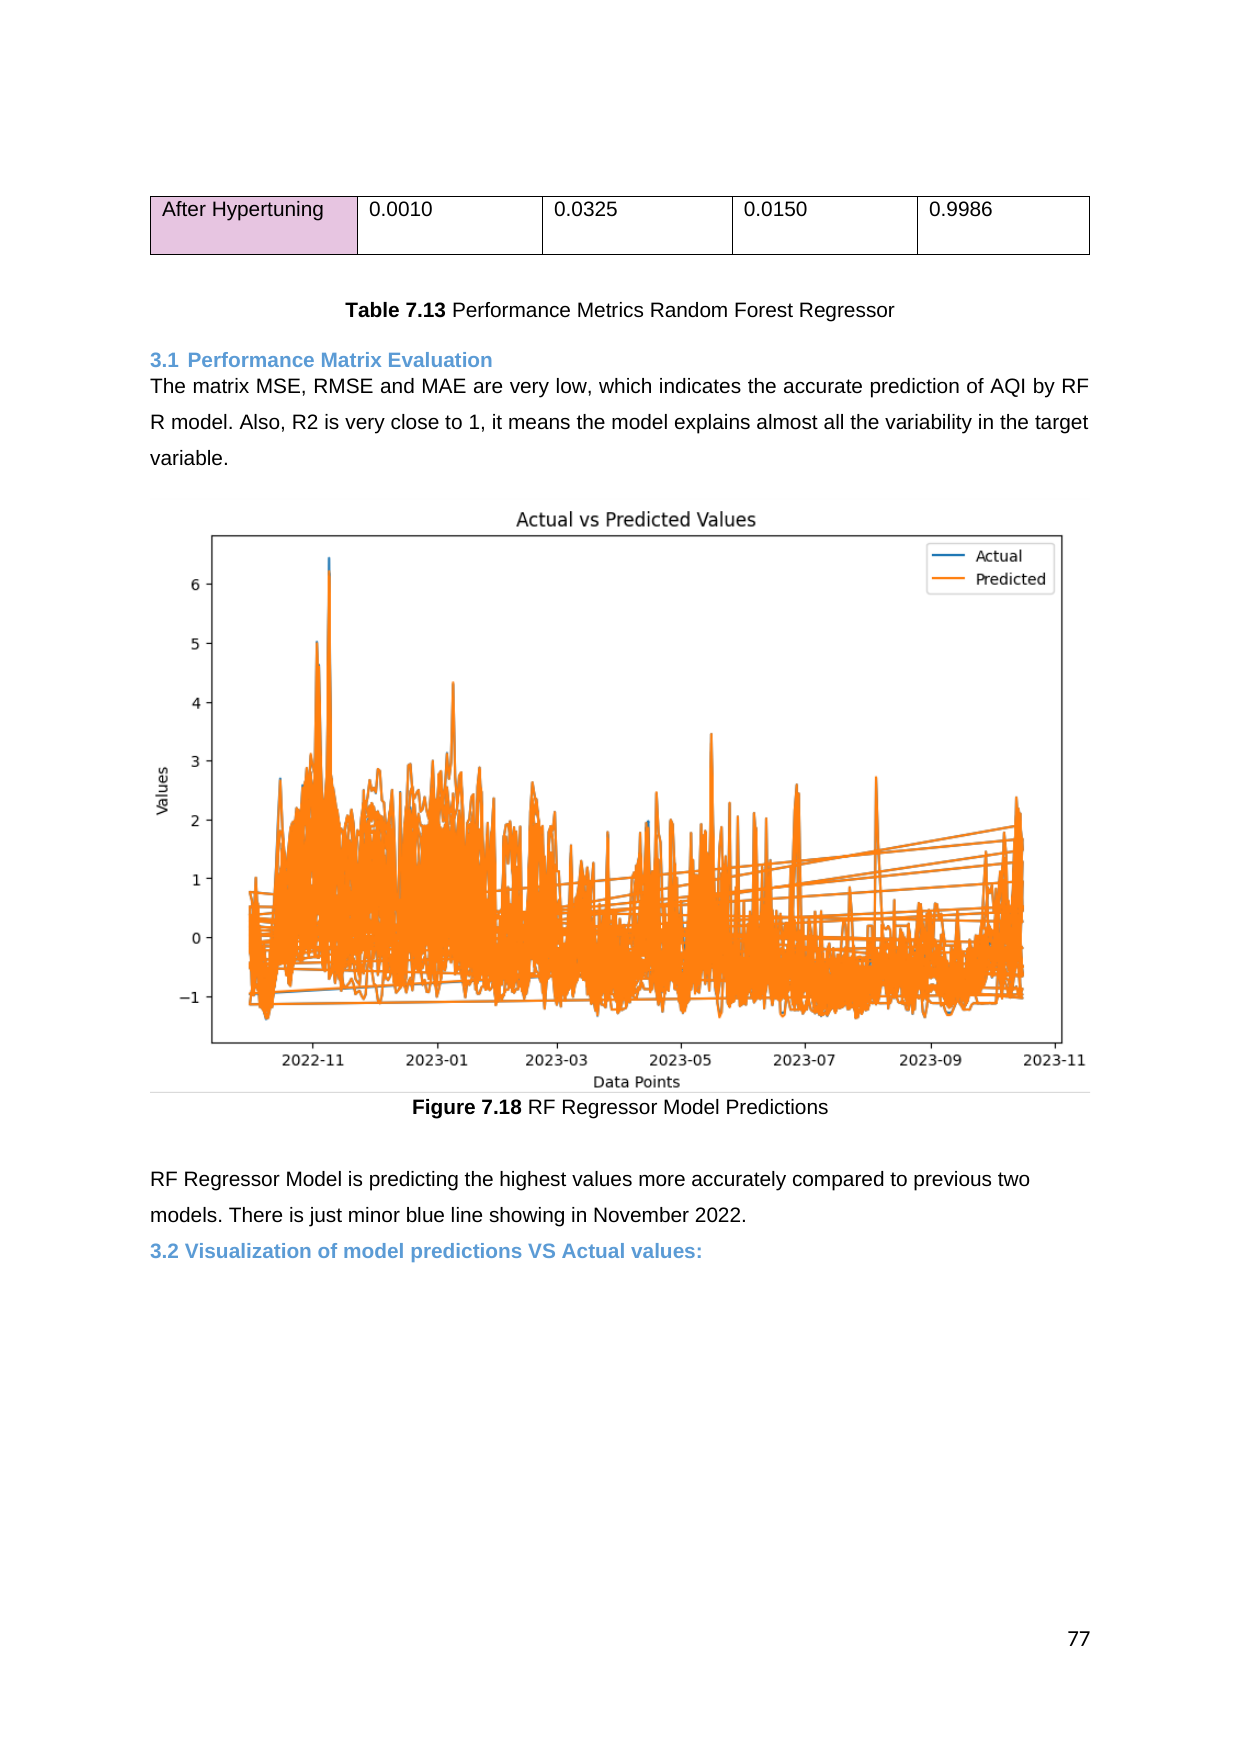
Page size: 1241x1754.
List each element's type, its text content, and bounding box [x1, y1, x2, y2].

text Table 7.13 Performance Metrics Random Forest Regressor [150, 297, 1090, 321]
text Figure 7.18 RF Regressor Model Predictions [150, 1095, 1090, 1119]
subtitle Performance Matrix Evaluation [150, 348, 1090, 372]
table_cell After Hypertuning [151, 197, 357, 254]
table_cell 0.0010 [358, 197, 542, 254]
table_cell 0.0150 [733, 197, 917, 254]
table_cell 0.9986 [918, 197, 1089, 254]
table_cell 0.0325 [543, 197, 732, 254]
text RF Regressor Model is predicting the highest values more accurately compared to previous two models. There is just minor blue line showing in November 2022. [150, 1167, 1090, 1226]
subtitle 3.2 Visualization of model predictions VS Actual values: [150, 1238, 1090, 1262]
picture [150, 498, 1091, 1093]
text The matrix MSE, RMSE and MAE are very low, which indicates the accurate prediction of AQI by RF R model. Also, R2 is very close to 1, it means the model explains almost all the variability in the target variable. [150, 374, 1090, 470]
